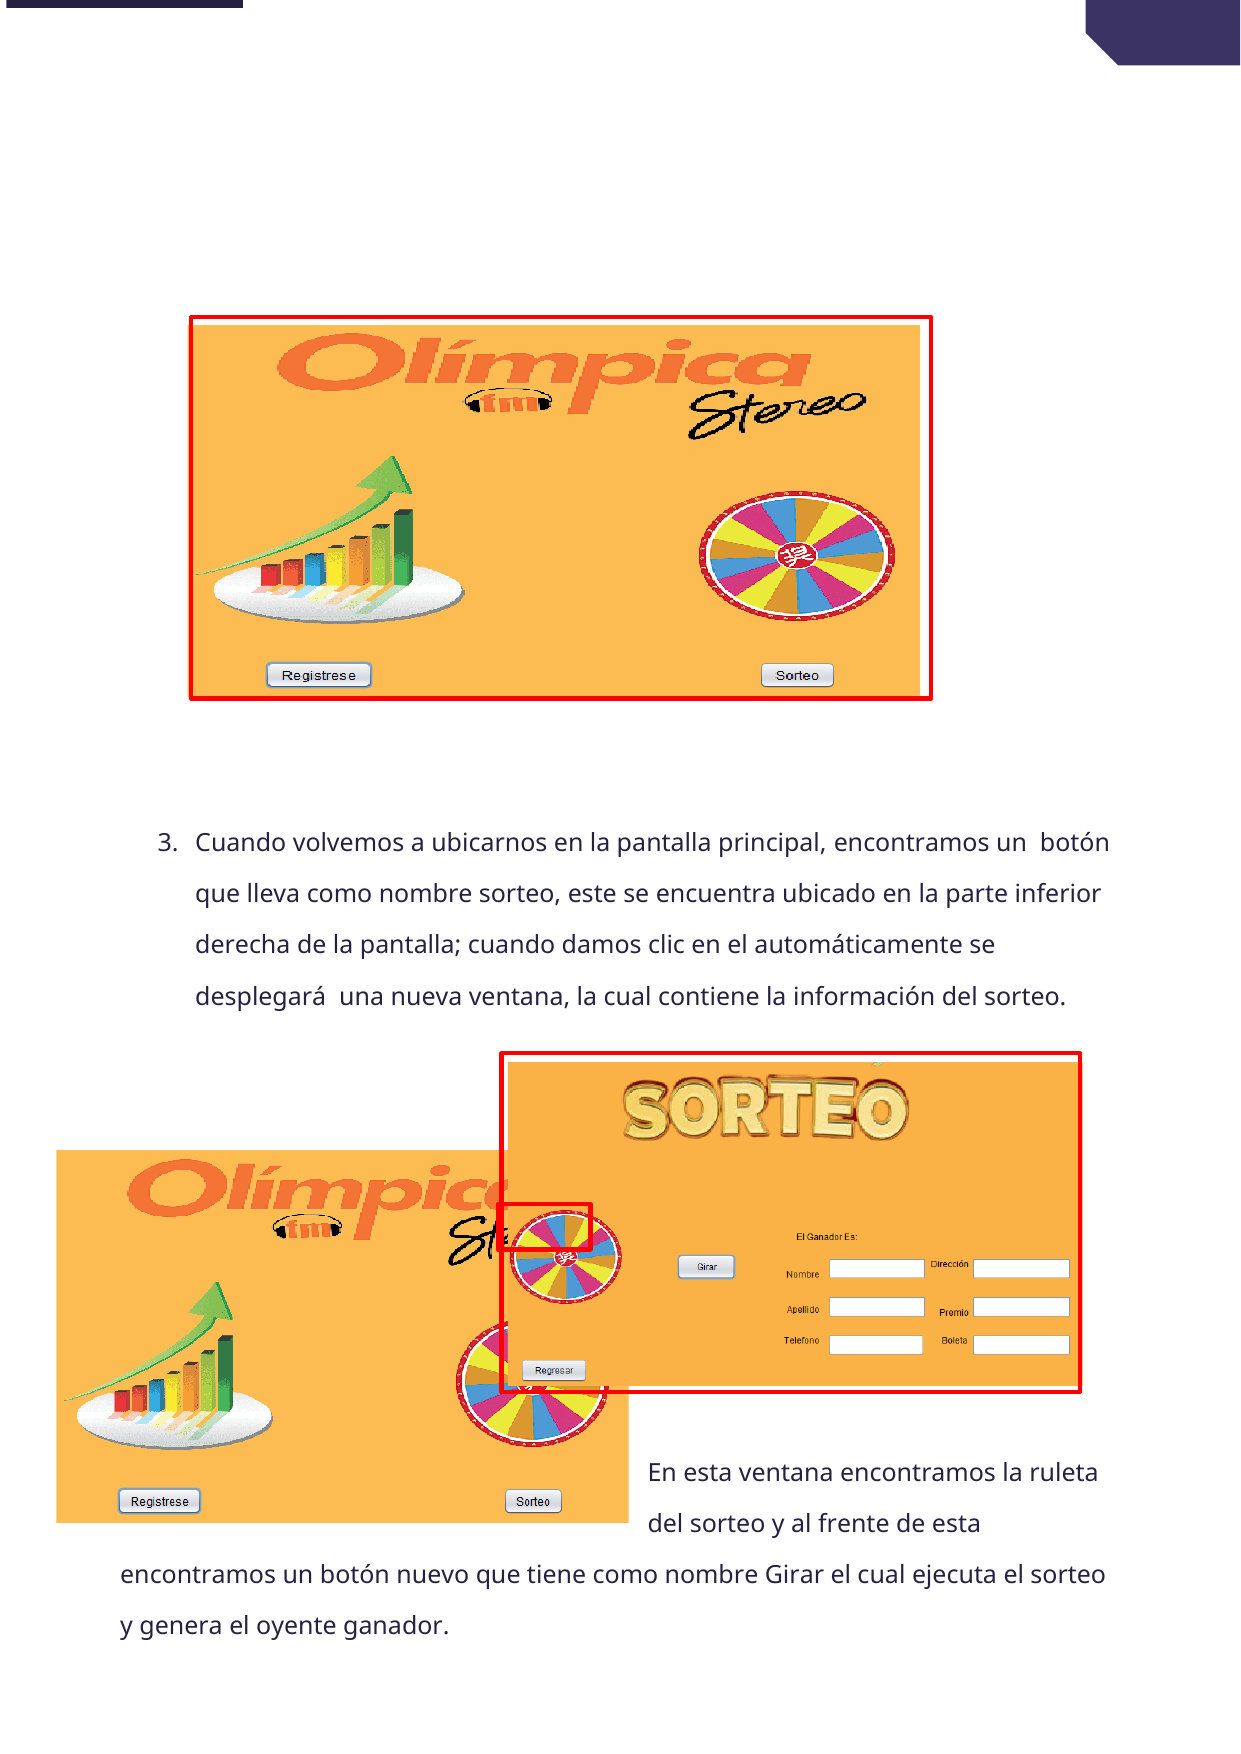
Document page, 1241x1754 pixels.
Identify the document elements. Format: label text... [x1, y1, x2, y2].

list Cuando volvemos a ubicarnos en la pantalla principal, encontramos un botón que lleva como nombre sorteo, este se encuentra ubicado en la parte inferior derecha de la pantalla; cuando damos clic en el automáticamente se desplegará una nueva ventana, la cual contiene la información del sorteo. [157, 825, 1120, 1012]
text En esta ventana encontramos la ruleta del sorteo y al frente de esta encontramos un botón nuevo que tiene como nombre Girar el cual ejecuta el sorteo y genera el oyente ganador. [120, 1335, 1120, 1642]
picture [56, 1150, 629, 1523]
picture [193, 325, 921, 696]
picture [504, 1062, 1078, 1390]
picture [504, 1206, 588, 1247]
